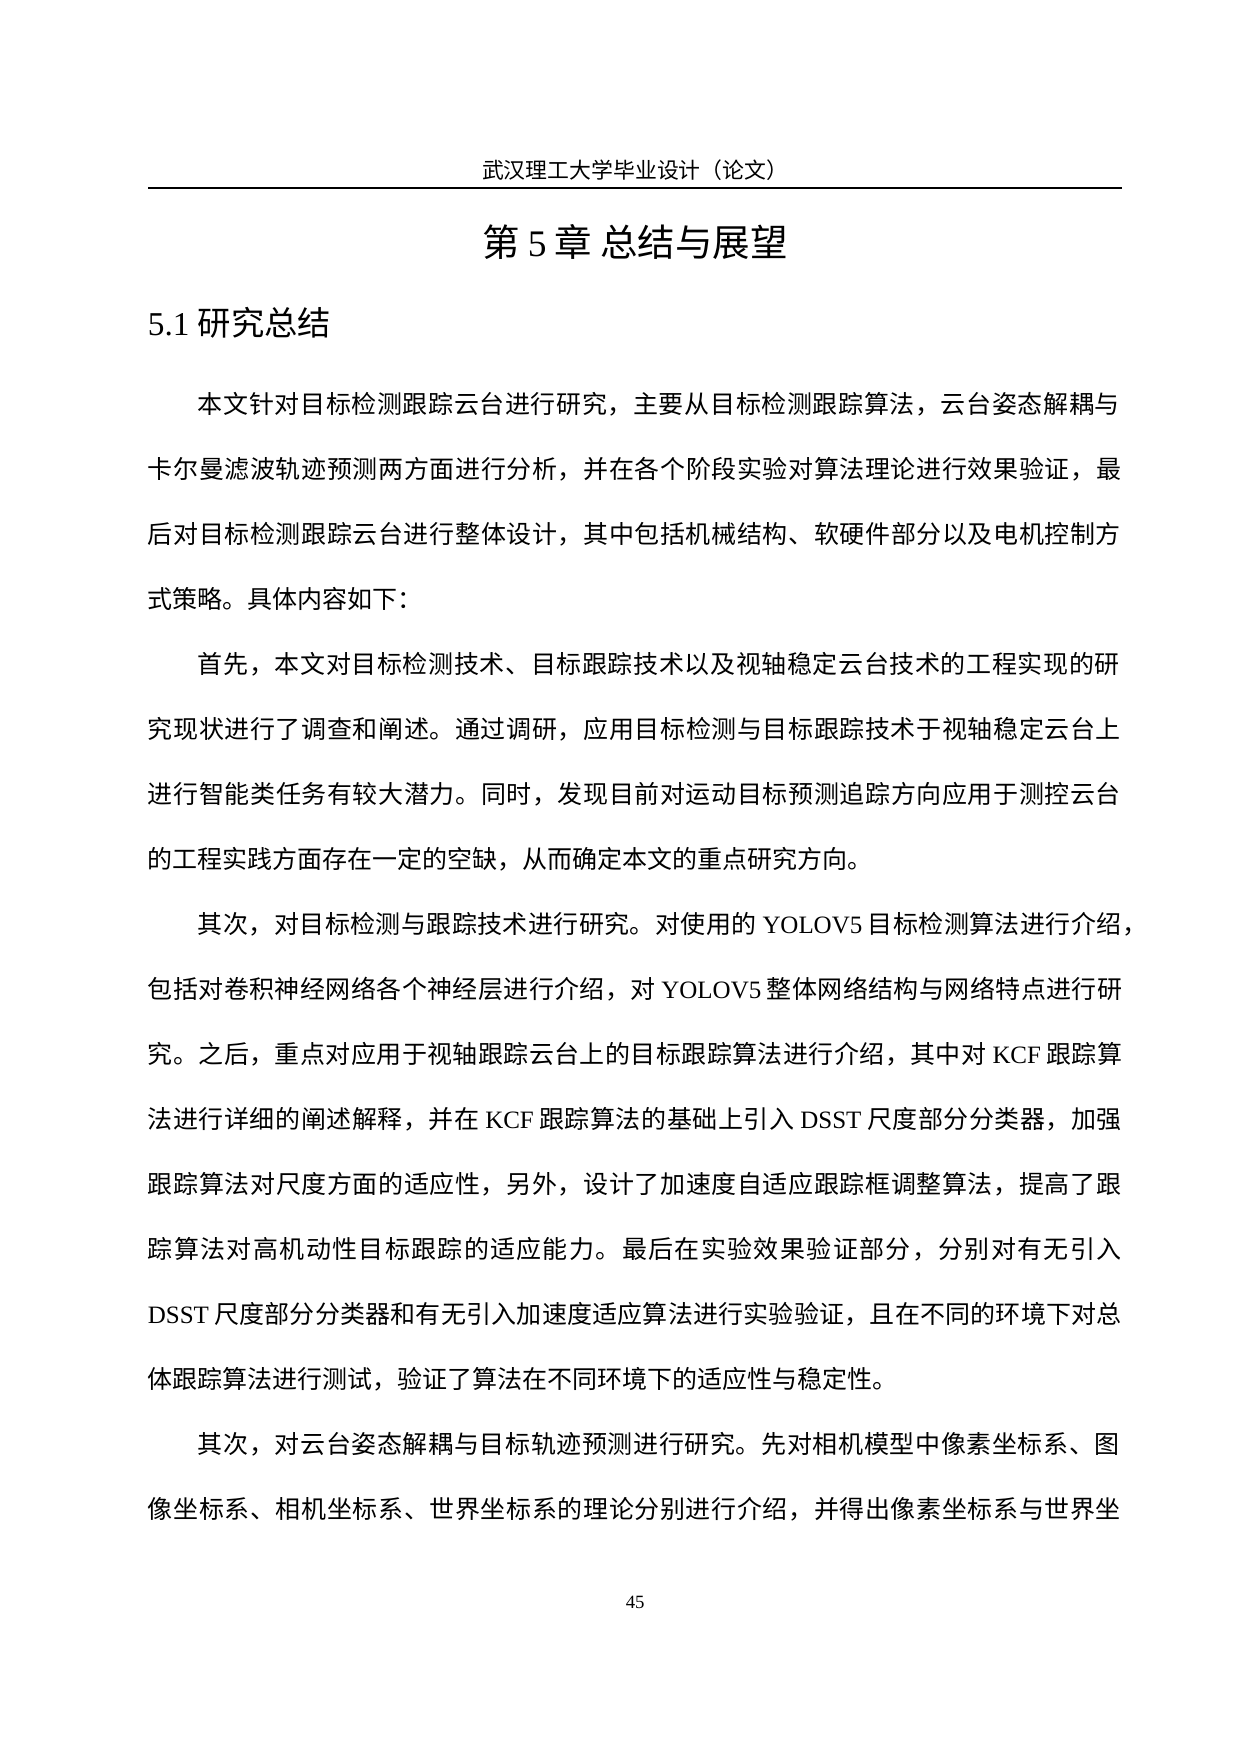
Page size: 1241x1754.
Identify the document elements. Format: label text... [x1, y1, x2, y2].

text 其次，对目标检测与跟踪技术进行研究。对使用的YOLOV5目标检测算法进行介绍，包括对卷积神经网络各个神经层进行介绍，对YOLOV5整体网络结构与网络特点进行研究。之后，重点对应用于视轴跟踪云台上的目标跟踪算法进行介绍，其中对KCF跟踪算法进行详细的阐述解释，并在KCF跟踪算法的基础上引入DSST尺度部分分类器，加强跟踪算法对尺度方面的适应性，另外，设计了加速度自适应跟踪框调整算法，提高了跟踪算法对高机动性目标跟踪的适应能力。最后在实验效果验证部分，分别对有无引入DSST尺度部分分类器和有无引入加速度适应算法进行实验验证，且在不同的环境下对总体跟踪算法进行测试，验证了算法在不同环境下的适应性与稳定性。 [148, 890, 1122, 1410]
text 5.1 研究总结 [148, 288, 1122, 353]
text 首先，本文对目标检测技术、目标跟踪技术以及视轴稳定云台技术的工程实现的研究现状进行了调查和阐述。通过调研，应用目标检测与目标跟踪技术于视轴稳定云台上进行智能类任务有较大潜力。同时，发现目前对运动目标预测追踪方向应用于测控云台的工程实践方面存在一定的空缺，从而确定本文的重点研究方向。 [148, 630, 1122, 890]
text 本文针对目标检测跟踪云台进行研究，主要从目标检测跟踪算法，云台姿态解耦与卡尔曼滤波轨迹预测两方面进行分析，并在各个阶段实验对算法理论进行效果验证，最后对目标检测跟踪云台进行整体设计，其中包括机械结构、软硬件部分以及电机控制方式策略。具体内容如下： [148, 370, 1122, 630]
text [148, 1410, 1122, 1540]
text 第5章 总结与展望 [148, 207, 1122, 272]
